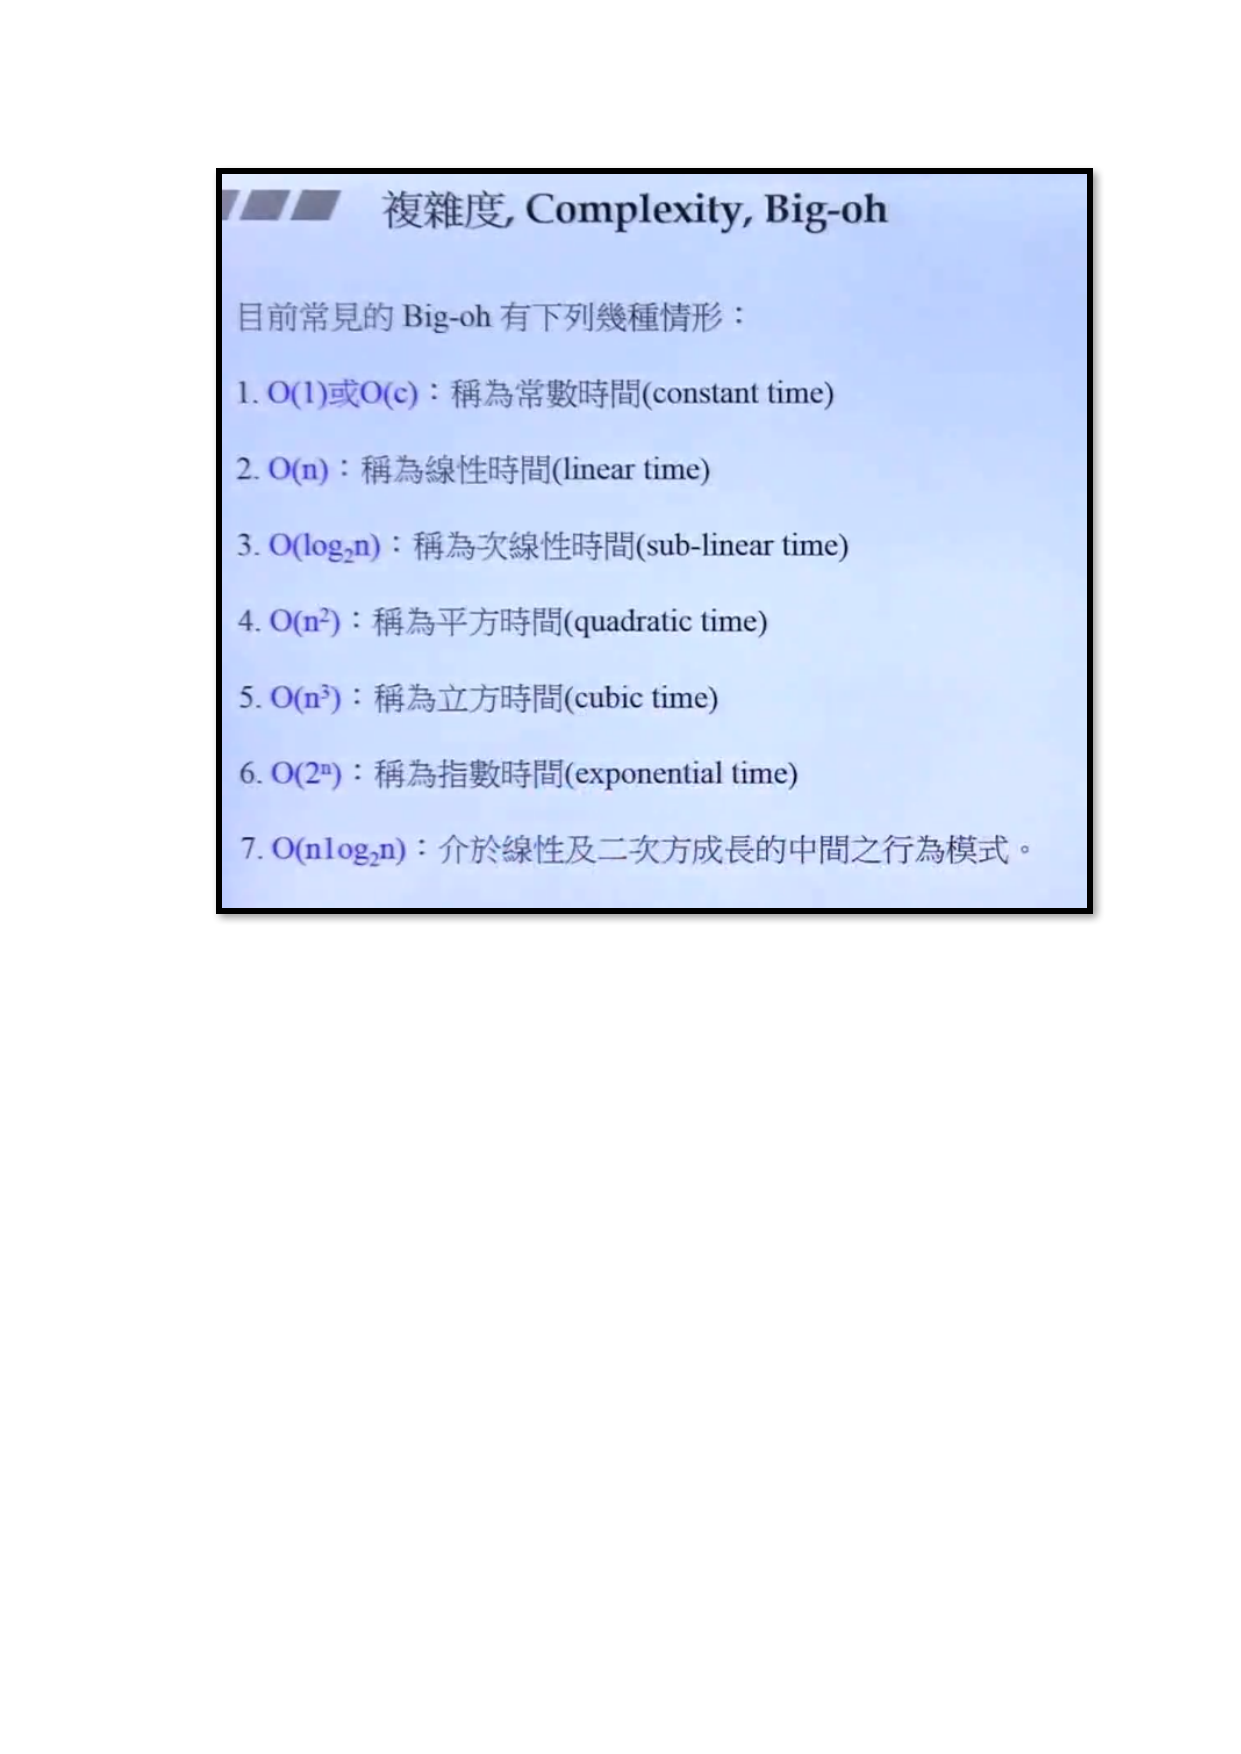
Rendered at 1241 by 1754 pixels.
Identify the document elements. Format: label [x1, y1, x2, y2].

picture [222, 174, 1087, 908]
